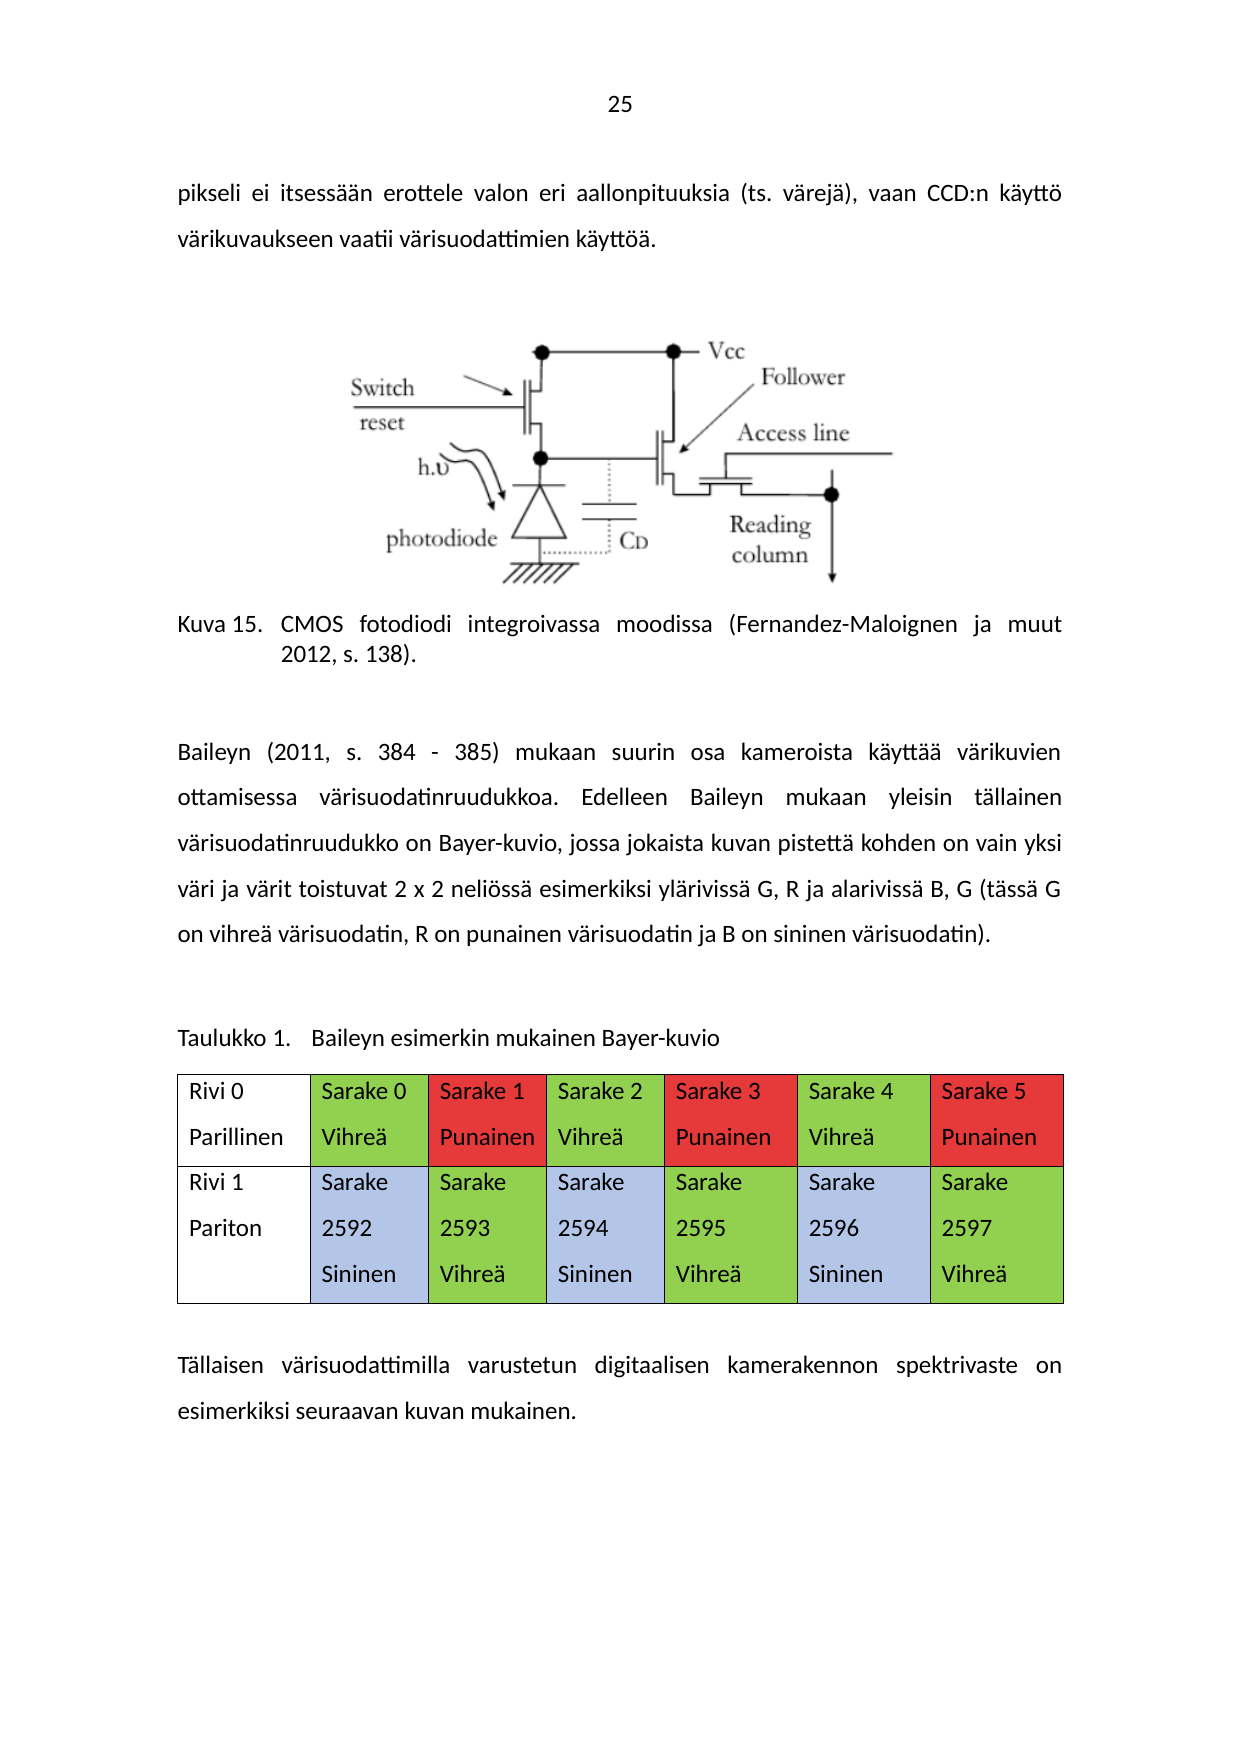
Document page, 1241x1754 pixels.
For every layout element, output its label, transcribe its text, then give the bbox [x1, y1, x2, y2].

table_header Sarake 2 Vihreä [547, 1075, 664, 1166]
table_cell Sarake 2593 Vihreä [429, 1167, 546, 1303]
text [177, 177, 1063, 253]
table_cell Rivi 1 Pariton [178, 1167, 310, 1303]
text Taulukko 1. Baileyn esimerkin mukainen Bayer-kuvio [177, 1023, 1063, 1053]
table_header Sarake 5 Punainen [931, 1075, 1063, 1166]
table_cell Sarake 2592 Sininen [311, 1167, 428, 1303]
table_header Sarake 3 Punainen [665, 1075, 797, 1166]
text Baileyn (2011, s. 384 - 385) mukaan suurin osa kameroista käyttää värikuvien ottamisessa värisuodatinruudukkoa. Edelleen Baileyn mukaan yleisin tällainen värisuodatinruudukko on Bayer-kuvio, jossa jokaista kuvan pistettä kohden on vain yksi väri ja värit toistuvat 2 x 2 neliössä esimerkiksi ylärivissä G, R ja alarivissä B, G (tässä G on vihreä värisuodatin, R on punainen värisuodatin ja B on sininen värisuodatin). [177, 736, 1063, 949]
table_cell Sarake 2596 Sininen [798, 1167, 930, 1303]
table_cell Sarake 2594 Sininen [547, 1167, 664, 1303]
text Kuva 15. CMOS fotodiodi integroivassa moodissa (Fernandez-Maloignen ja muut 2012, s. 138). [177, 608, 1063, 669]
text Tällaisen värisuodattimilla varustetun digitaalisen kamerakennon spektrivaste on esimerkiksi seuraavan kuvan mukainen. [177, 1349, 1063, 1426]
picture [338, 314, 902, 596]
table_cell Sarake 2597 Vihreä [931, 1167, 1063, 1303]
table_header Sarake 1 Punainen [429, 1075, 546, 1166]
table_header Rivi 0 Parillinen [178, 1075, 310, 1166]
table_cell Sarake 2595 Vihreä [665, 1167, 797, 1303]
table_header Sarake 0 Vihreä [311, 1075, 428, 1166]
table_header Sarake 4 Vihreä [798, 1075, 930, 1166]
